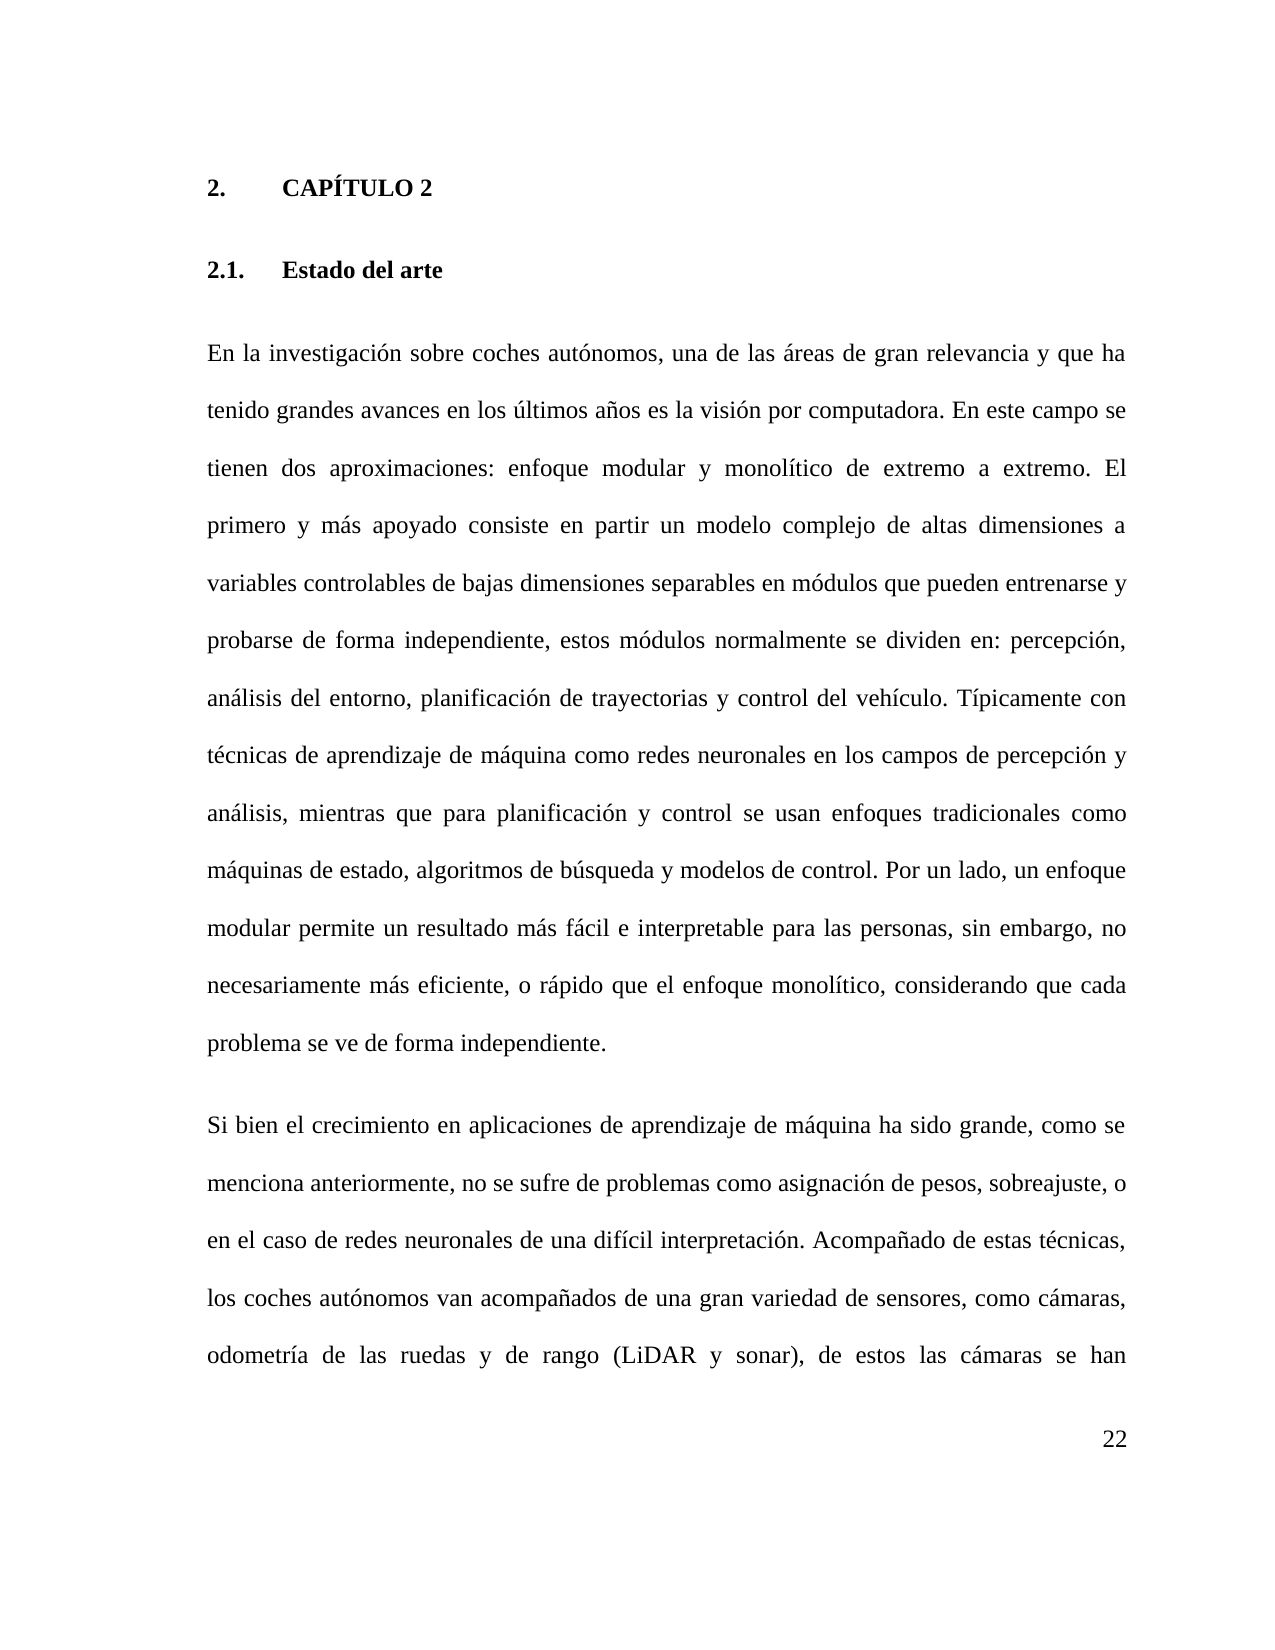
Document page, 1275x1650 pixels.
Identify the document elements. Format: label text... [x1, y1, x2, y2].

text En la investigación sobre coches autónomos, una de las áreas de gran relevancia y que ha tenido grandes avances en los últimos años es la visión por computadora. En este campo se tienen dos aproximaciones: enfoque modular y monolítico de extremo a extremo. El primero y más apoyado consiste en partir un modelo complejo de altas dimensiones a variables controlables de bajas dimensiones separables en módulos que pueden entrenarse y probarse de forma independiente, estos módulos normalmente se dividen en: percepción, análisis del entorno, planificación de trayectorias y control del vehículo. Típicamente con técnicas de aprendizaje de máquina como redes neuronales en los campos de percepción y análisis, mientras que para planificación y control se usan enfoques tradicionales como máquinas de estado, algoritmos de búsqueda y modelos de control. Por un lado, un enfoque modular permite un resultado más fácil e interpretable para las personas, sin embargo, no necesariamente más eficiente, o rápido que el enfoque monolítico, considerando que cada problema se ve de forma independiente. [207, 338, 1127, 1056]
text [207, 1110, 1127, 1369]
subtitle Estado del arte [207, 255, 1127, 284]
subtitle Capítulo 2 [207, 173, 1127, 201]
